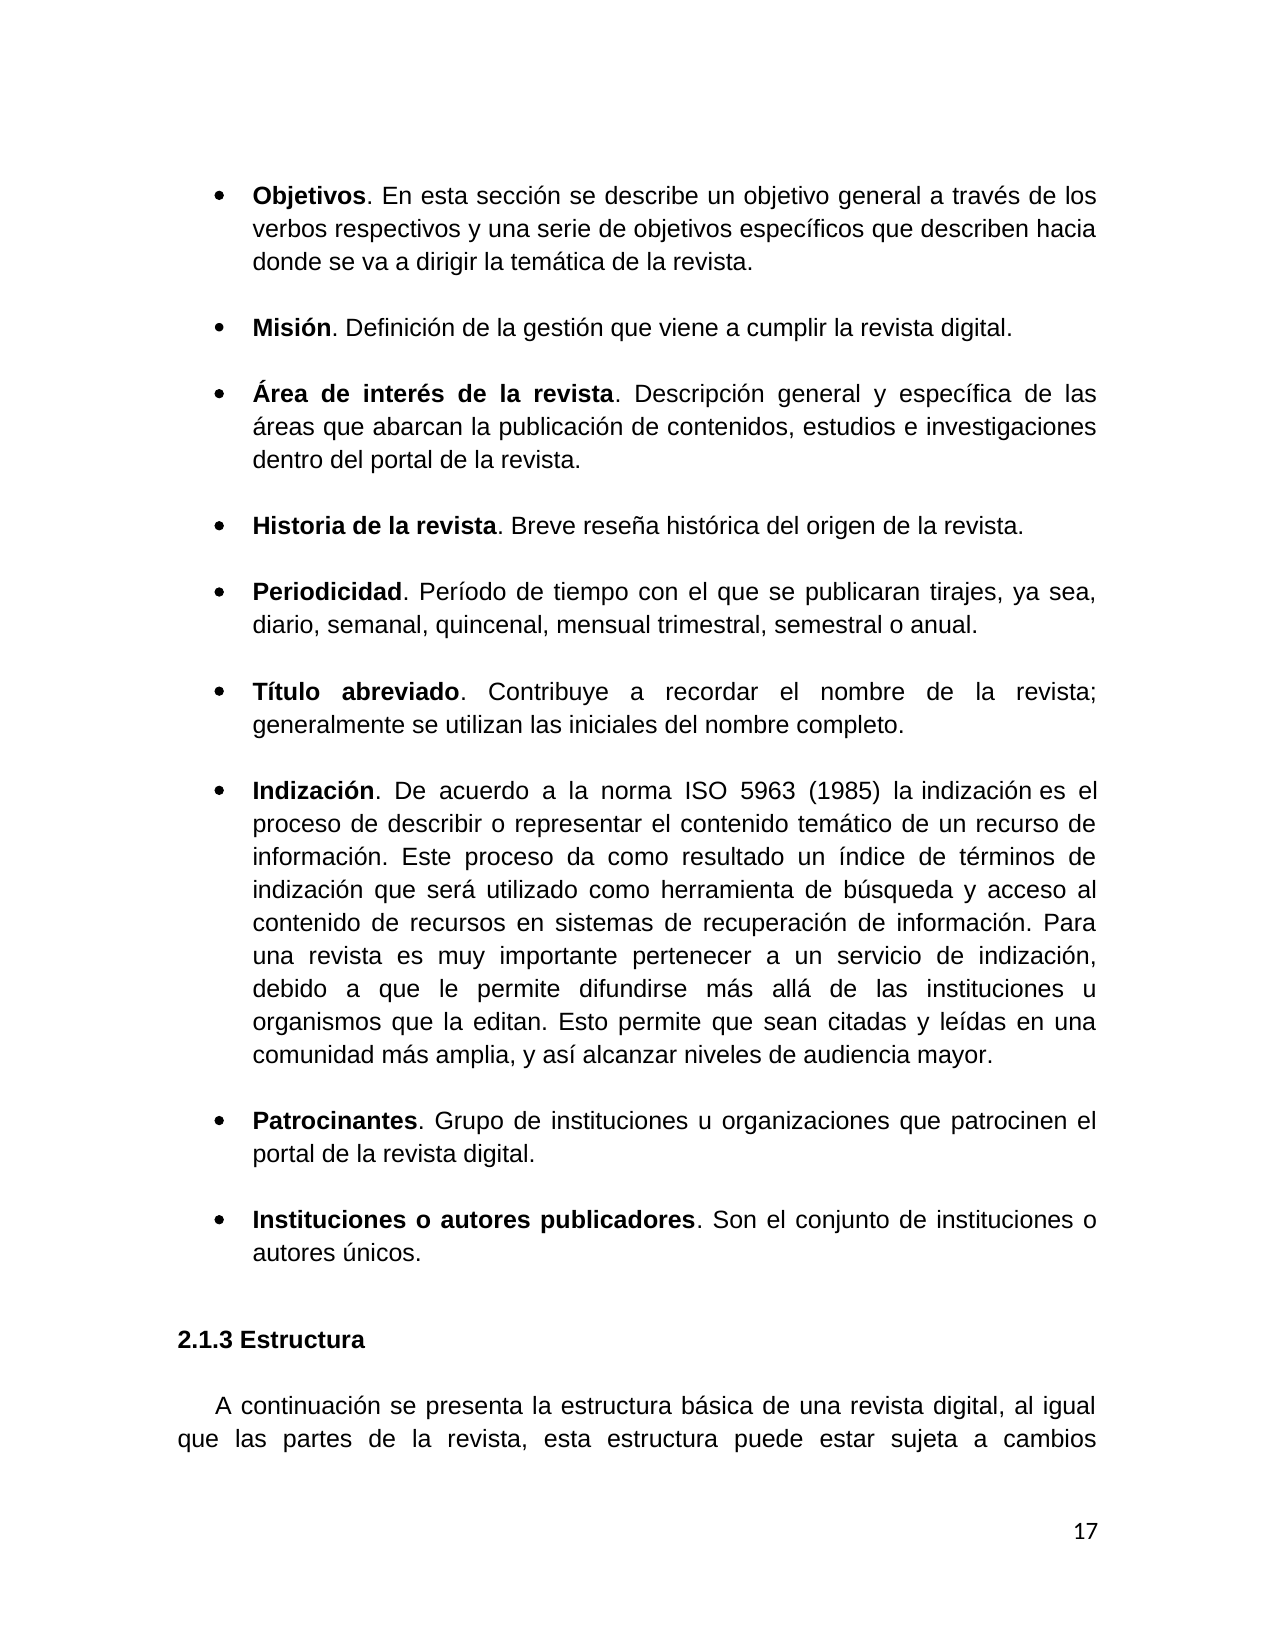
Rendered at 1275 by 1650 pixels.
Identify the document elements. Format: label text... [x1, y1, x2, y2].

list Área de interés de la revista. Descripción general y específica de las áreas que abarcan la publicación de contenidos, estudios e investigaciones dentro del portal de la revista. [215, 379, 1098, 474]
subtitle 2.1.3 Estructura [177, 1325, 1098, 1354]
list Patrocinantes. Grupo de instituciones u organizaciones que patrocinen el portal de la revista digital. [215, 1106, 1098, 1168]
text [177, 1391, 1098, 1453]
list Historia de la revista. Breve reseña histórica del origen de la revista. [215, 511, 1098, 540]
list Misión. Definición de la gestión que viene a cumplir la revista digital. [215, 313, 1098, 342]
list Periodicidad. Período de tiempo con el que se publicaran tirajes, ya sea, diario, semanal, quincenal, mensual trimestral, semestral o anual. [215, 577, 1098, 639]
list Indización. De acuerdo a la norma ISO 5963 (1985) la indización es el proceso de describir o representar el contenido temático de un recurso de información. Este proceso da como resultado un índice de términos de indización que será utilizado como herramienta de búsqueda y acceso al contenido de recursos en sistemas de recuperación de información. Para una revista es muy importante pertenecer a un servicio de indización, debido a que le permite difundirse más allá de las instituciones u organismos que la editan. Esto permite que sean citadas y leídas en una comunidad más amplia, y así alcanzar niveles de audiencia mayor. [215, 776, 1098, 1069]
list Título abreviado. Contribuye a recordar el nombre de la revista; generalmente se utilizan las iniciales del nombre completo. [215, 676, 1098, 738]
list Objetivos. En esta sección se describe un objetivo general a través de los verbos respectivos y una serie de objetivos específicos que describen hacia donde se va a dirigir la temática de la revista. [215, 181, 1098, 276]
list Instituciones o autores publicadores. Son el conjunto de instituciones o autores únicos. [215, 1205, 1098, 1267]
